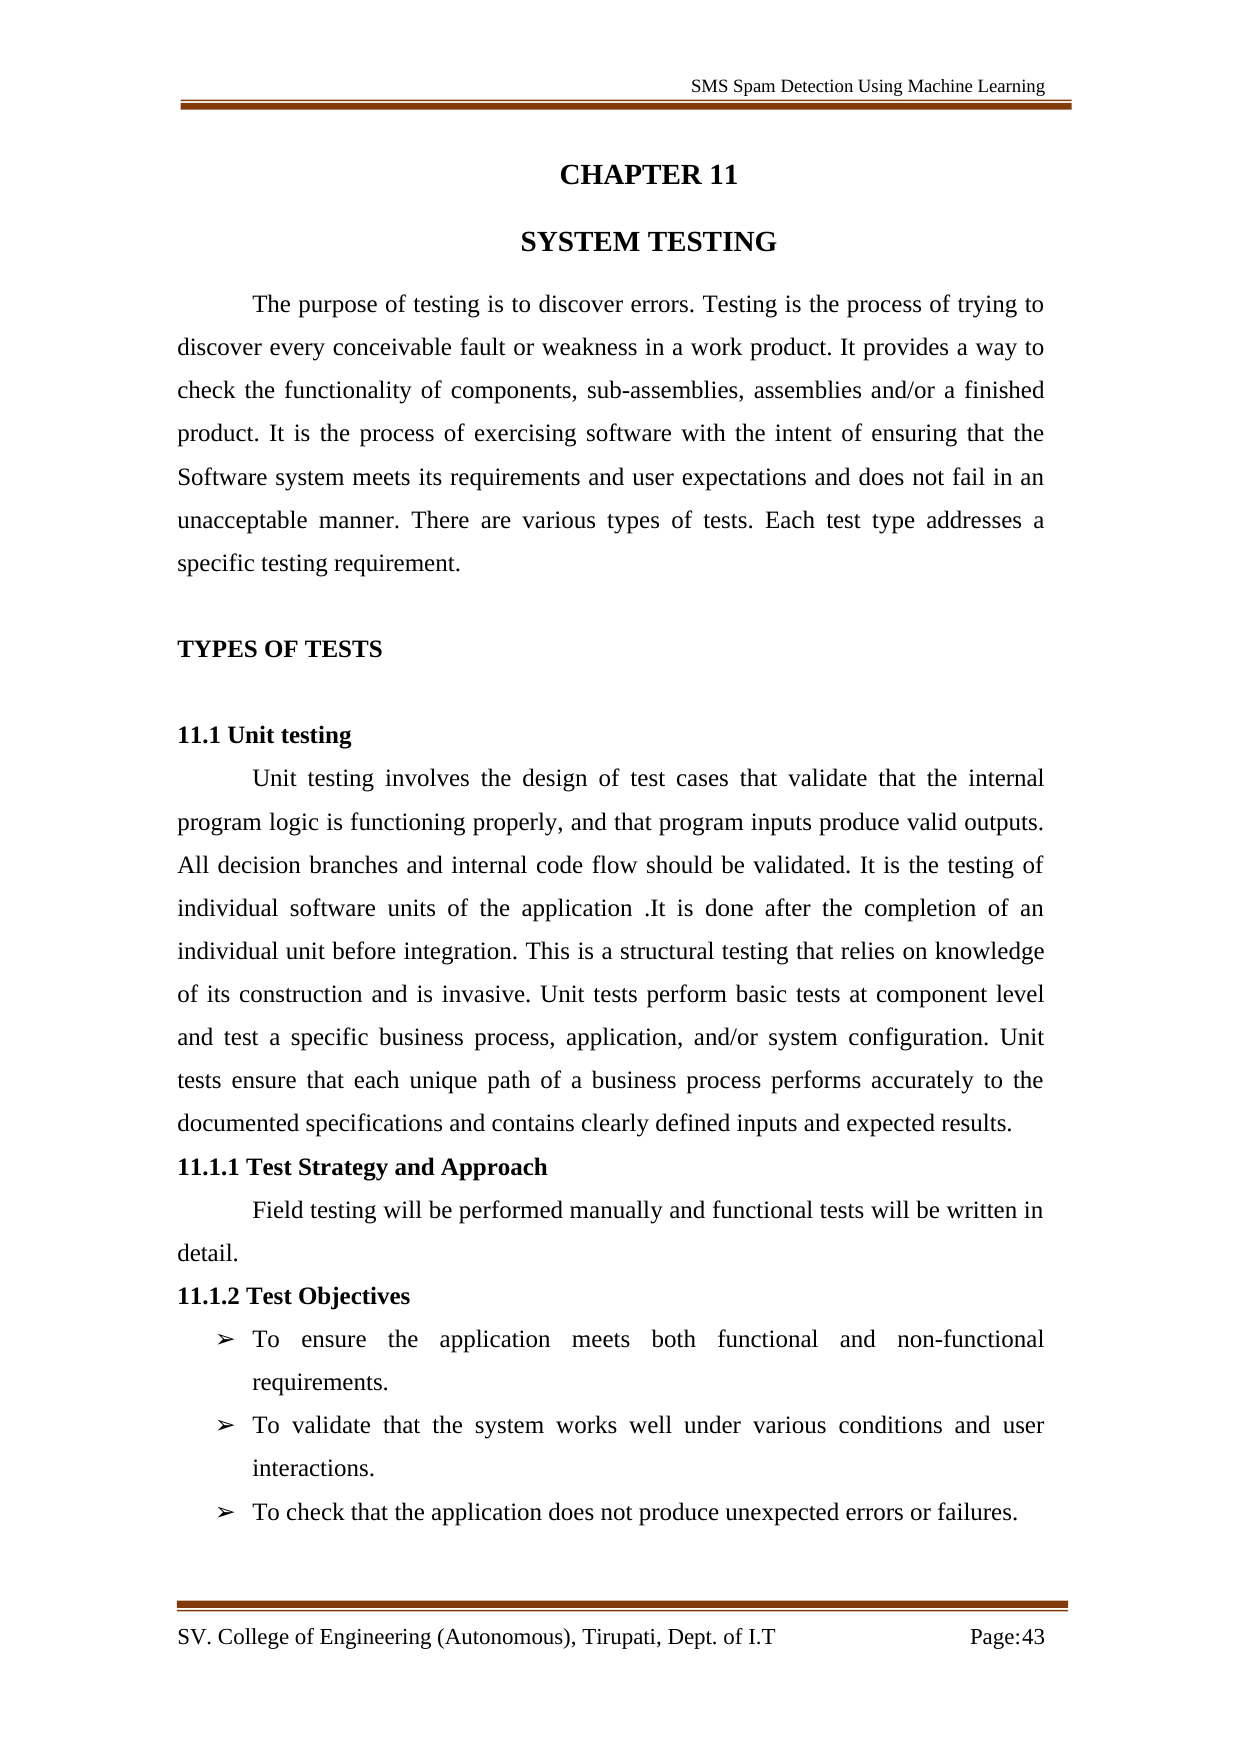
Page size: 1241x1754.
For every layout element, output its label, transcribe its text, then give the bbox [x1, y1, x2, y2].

text SYSTEM TESTING [252, 224, 1045, 258]
text The purpose of testing is to discover errors. Testing is the process of trying to discover every conceivable fault or weakness in a work product. It provides a way to check the functionality of components, sub-assemblies, assemblies and/or a finished product. It is the process of exercising software with the intent of ensuring that the Software system meets its requirements and user expectations and does not fail in an unacceptable manner. There are various types of tests. Each test type addresses a specific testing requirement. [177, 289, 1045, 577]
text 11.1.1 Test Strategy and Approach [177, 1152, 1045, 1180]
text TYPES OF TESTS [177, 634, 1045, 663]
text Field testing will be performed manually and functional tests will be written in detail. [177, 1195, 1045, 1267]
list To ensure the application meets both functional and non-functional requirements. [214, 1324, 1045, 1396]
text CHAPTER 11 [252, 157, 1045, 191]
list To validate that the system works well under various conditions and user interactions. [214, 1410, 1045, 1482]
list To check that the application does not produce unexpected errors or failures. [214, 1497, 1045, 1525]
text 11.1.2 Test Objectives [177, 1281, 1045, 1310]
text Unit testing involves the design of test cases that validate that the internal program logic is functioning properly, and that program inputs produce valid outputs. All decision branches and internal code flow should be validated. It is the testing of individual software units of the application .It is done after the completion of an individual unit before integration. This is a structural testing that relies on knowledge of its construction and is invasive. Unit tests perform basic tests at component level and test a specific business process, application, and/or system configuration. Unit tests ensure that each unique path of a business process performs accurately to the documented specifications and contains clearly defined inputs and expected results. [177, 763, 1045, 1137]
text 11.1 Unit testing [177, 720, 1045, 749]
